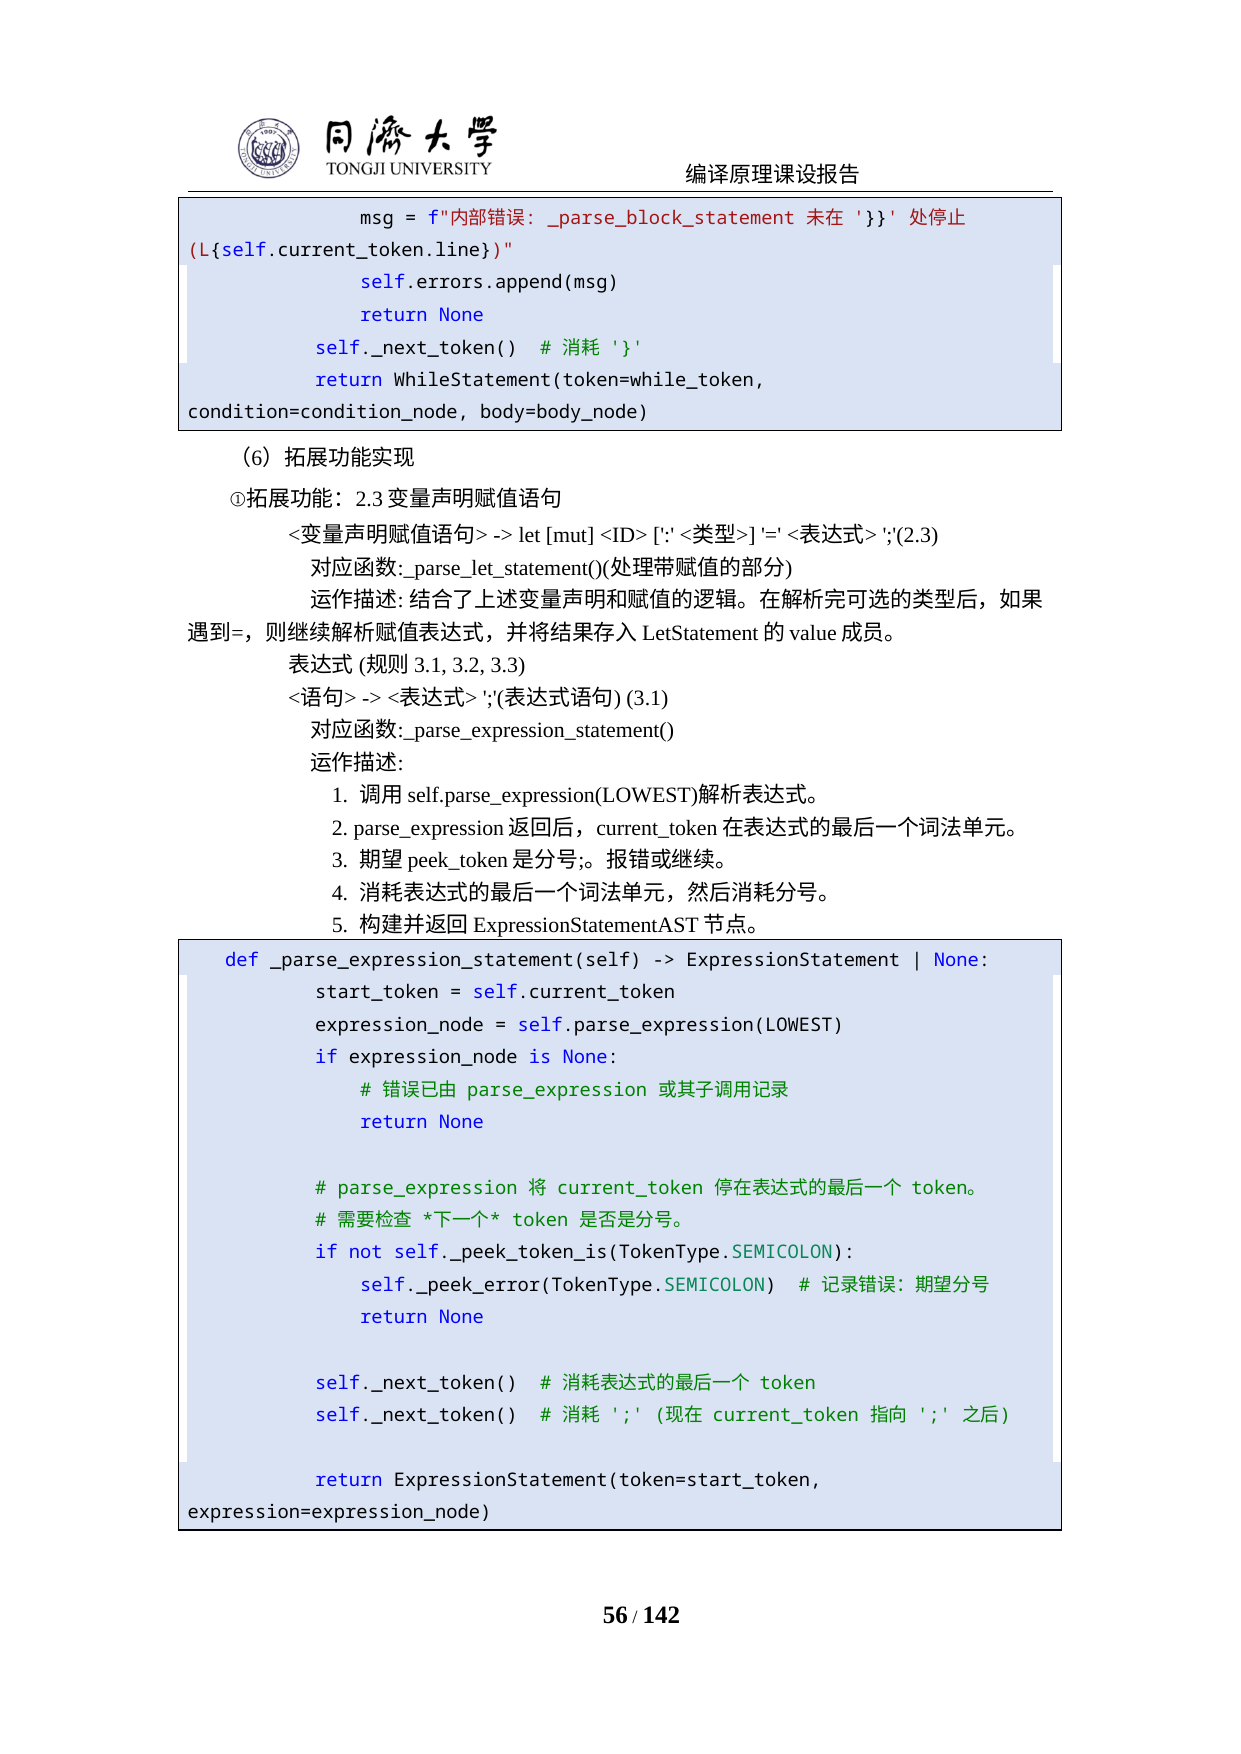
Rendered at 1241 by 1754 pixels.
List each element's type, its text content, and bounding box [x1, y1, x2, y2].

text self._next_token() # 消耗 ';' (现在 current_token 指向 ';' 之后) [187, 1397, 1053, 1430]
text return None [187, 1300, 1053, 1332]
text 3. 期望peek_token是分号;。报错或继续。 [187, 842, 1053, 874]
text start_token = self.current_token [187, 975, 1053, 1007]
text return None [187, 1105, 1053, 1137]
text 运作描述: [187, 744, 1053, 777]
text msg = f"内部错误: _parse_block_statement 未在 '}}' 处停止 (L{self.current_token.line})" [179, 198, 1061, 265]
text self._next_token() # 消耗表达式的最后一个 token [187, 1365, 1053, 1397]
text # 错误已由 parse_expression 或其子调用记录 [187, 1072, 1053, 1105]
text return None [187, 298, 1053, 330]
text if not self._peek_token_is(TokenType.SEMICOLON): [187, 1235, 1053, 1267]
text expression_node = self.parse_expression(LOWEST) [187, 1007, 1053, 1040]
text return WhileStatement(token=while_token, condition=condition_node, body=body_node) [179, 360, 1061, 430]
text self._next_token() # 消耗 '}' [187, 330, 1053, 360]
text # 需要检查 *下一个* token 是否是分号。 [187, 1202, 1053, 1235]
text self._peek_error(TokenType.SEMICOLON) # 记录错误：期望分号 [187, 1267, 1053, 1300]
text 2. parse_expression返回后，current_token在表达式的最后一个词法单元。 [187, 809, 1053, 842]
text 5. 构建并返回ExpressionStatementAST节点。 [187, 907, 1053, 939]
text 对应函数:_parse_let_statement()(处理带赋值的部分) [187, 549, 1053, 582]
text <变量声明赋值语句> -> let [mut] <ID> [':' <类型>] '=' <表达式> ';'(2.3) [187, 517, 1053, 549]
subtitle 拓展功能：2.3变量声明赋值语句 [187, 480, 1053, 513]
text 4. 消耗表达式的最后一个词法单元，然后消耗分号。 [187, 874, 1053, 907]
text def _parse_expression_statement(self) -> ExpressionStatement | None: [179, 940, 1061, 975]
subtitle 拓展功能实现 [187, 439, 1053, 472]
text if expression_node is None: [187, 1040, 1053, 1072]
text 1. 调用self.parse_expression(LOWEST)解析表达式。 [187, 777, 1053, 809]
text self.errors.append(msg) [187, 265, 1053, 298]
text <语句> -> <表达式> ';'(表达式语句) (3.1) [187, 679, 1053, 712]
text 运作描述: 结合了上述变量声明和赋值的逻辑。在解析完可选的类型后，如果遇到=，则继续解析赋值表达式，并将结果存入LetStatement的value成员。 [187, 582, 1053, 647]
text 对应函数:_parse_expression_statement() [187, 712, 1053, 744]
text # parse_expression 将 current_token 停在表达式的最后一个 token。 [187, 1170, 1053, 1202]
text 表达式 (规则3.1, 3.2, 3.3) [187, 647, 1053, 679]
text return ExpressionStatement(token=start_token, expression=expression_node) [179, 1459, 1061, 1529]
picture [231, 110, 503, 183]
